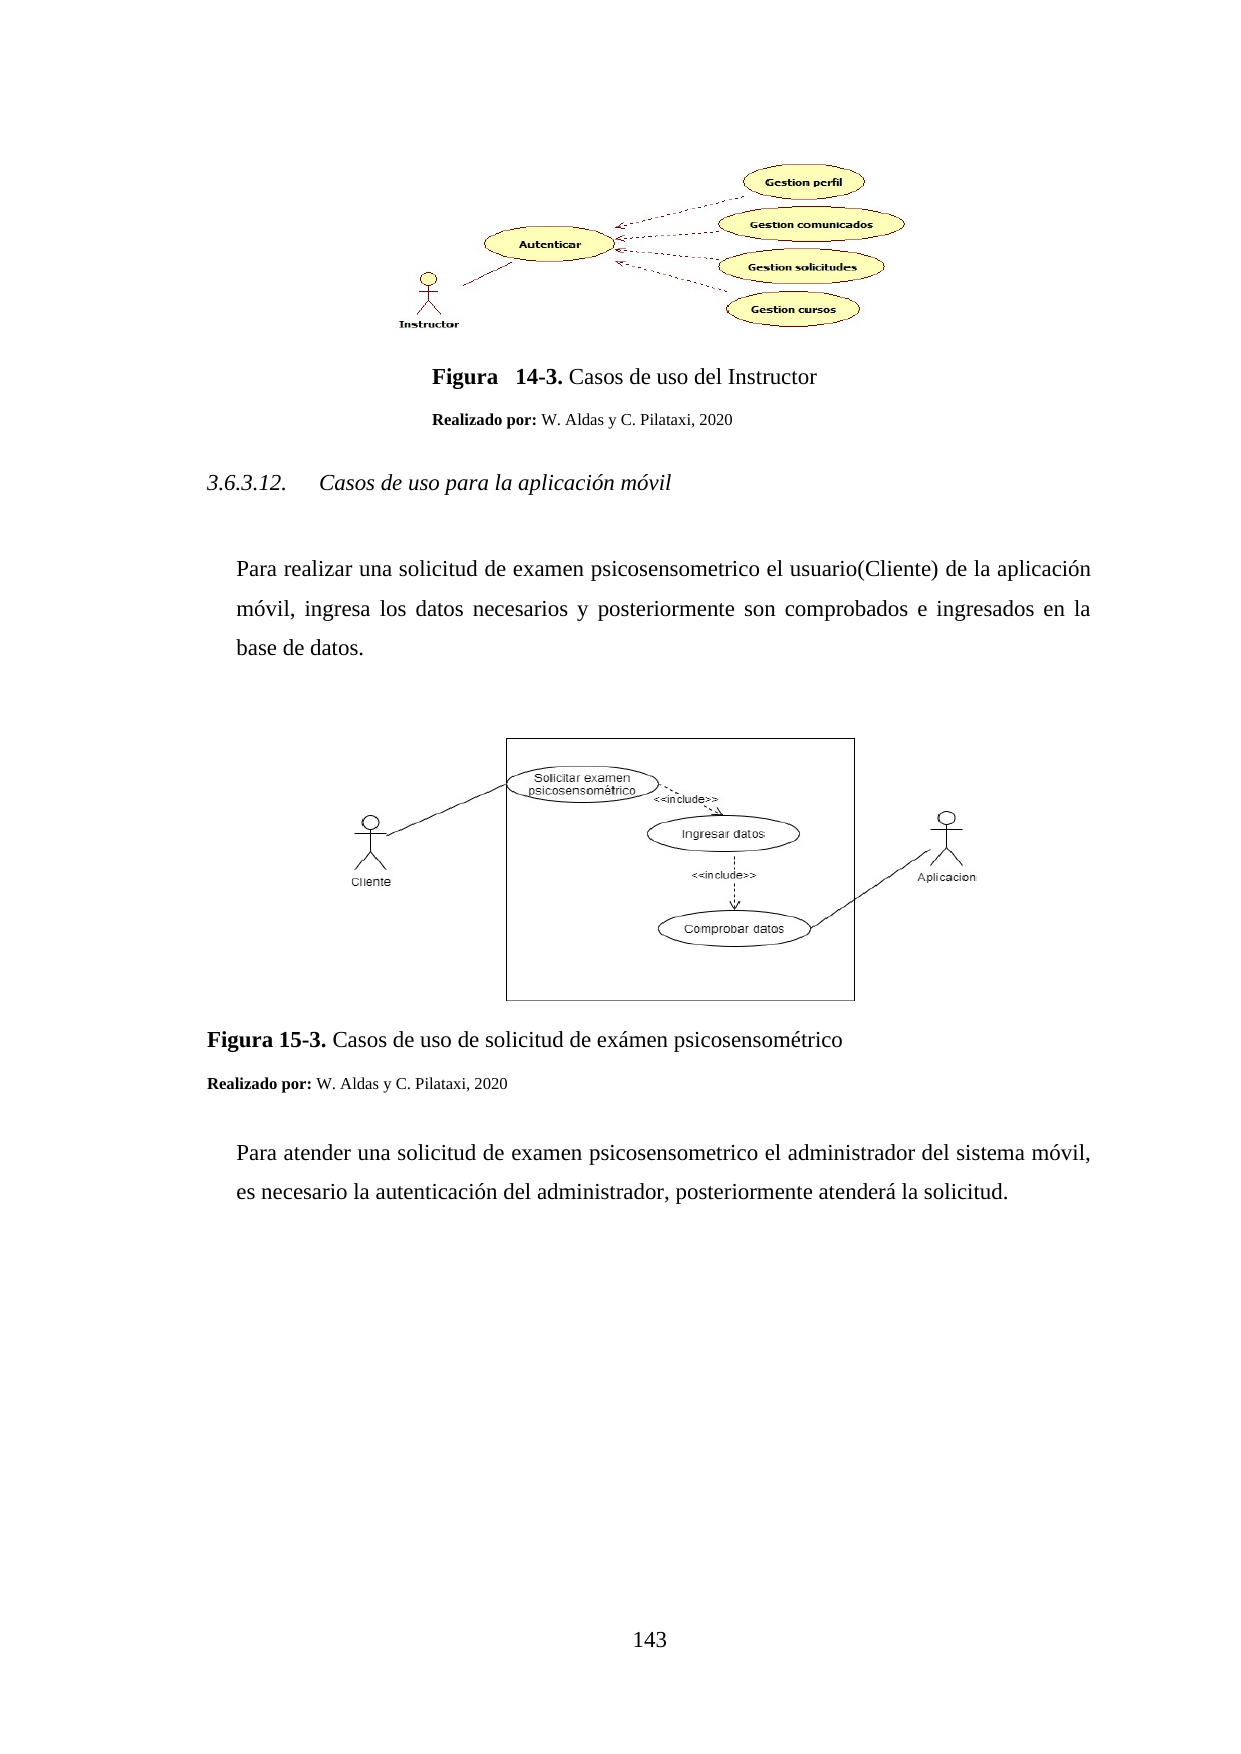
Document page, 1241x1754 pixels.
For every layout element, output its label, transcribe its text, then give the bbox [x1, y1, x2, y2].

picture [374, 147, 925, 350]
picture [351, 738, 977, 1001]
text Realizado por: W. Aldas y C. Pilataxi, 2020 [357, 410, 1092, 429]
text Figura 14-3. Casos de uso del Instructor [357, 363, 1092, 389]
text Figura 15-3. Casos de uso de solicitud de exámen psicosensométrico [207, 1026, 1092, 1053]
text Para atender una solicitud de examen psicosensometrico el administrador del sistema móvil, es necesario la autenticación del administrador, posteriormente atenderá la solicitud. [236, 1139, 1092, 1204]
subtitle Casos de uso para la aplicación móvil [207, 469, 1092, 496]
text Realizado por: W. Aldas y C. Pilataxi, 2020 [207, 1073, 1092, 1093]
text Para realizar una solicitud de examen psicosensometrico el usuario(Cliente) de la aplicación móvil, ingresa los datos necesarios y posteriormente son comprobados e ingresados en la base de datos. [236, 555, 1092, 661]
